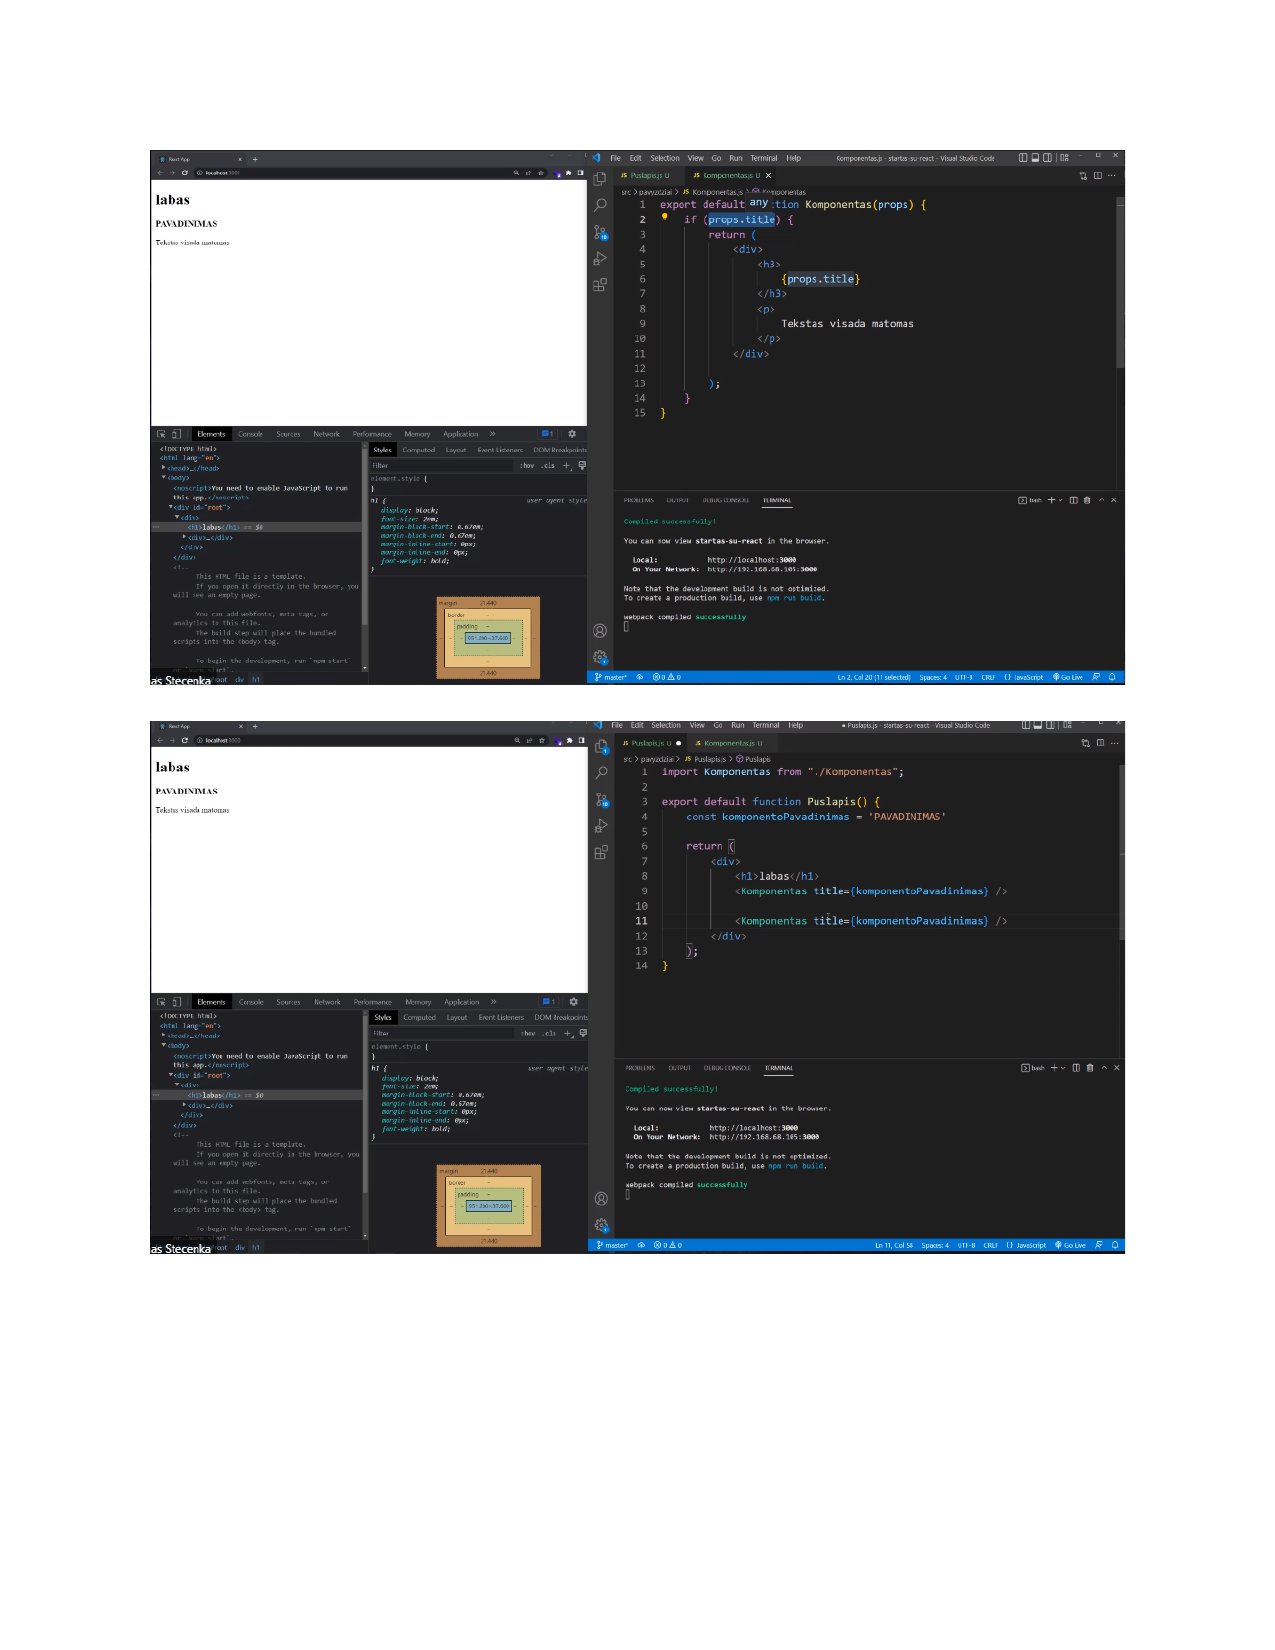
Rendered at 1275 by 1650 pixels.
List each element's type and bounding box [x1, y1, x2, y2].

picture [150, 721, 1125, 1254]
picture [150, 150, 1125, 685]
